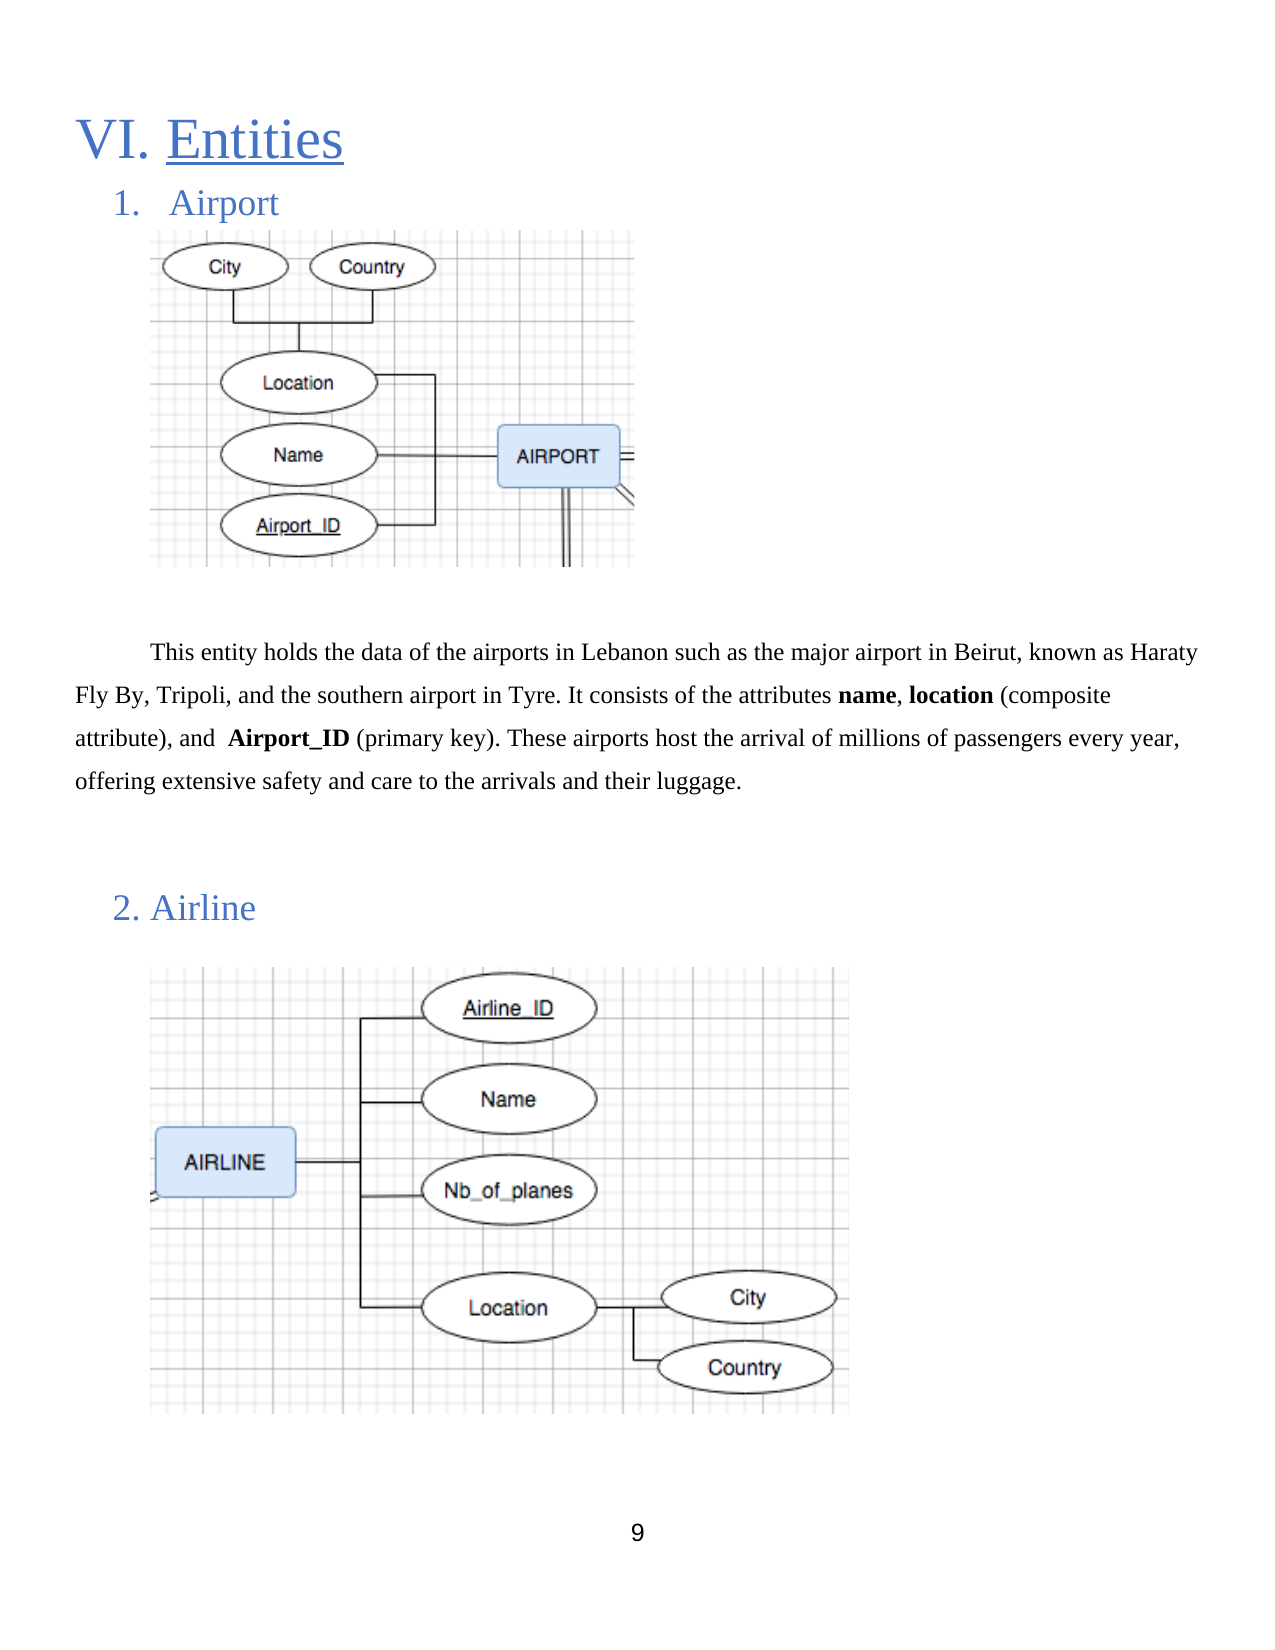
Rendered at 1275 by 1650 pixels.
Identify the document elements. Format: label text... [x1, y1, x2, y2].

list Airport [112, 181, 1200, 224]
list Airline [112, 885, 1200, 928]
picture [150, 967, 850, 1414]
text VI. Entities [75, 104, 1200, 171]
picture [150, 230, 635, 567]
text This entity holds the data of the airports in Lebanon such as the major airport in Beirut, known as Haraty Fly By, Tripoli, and the southern airport in Tyre. It consists of the attributes name, location (composite attribute), and Airport_ID (primary key). These airports host the arrival of millions of passengers every year, offering extensive safety and care to the arrivals and their luggage. [75, 637, 1200, 795]
